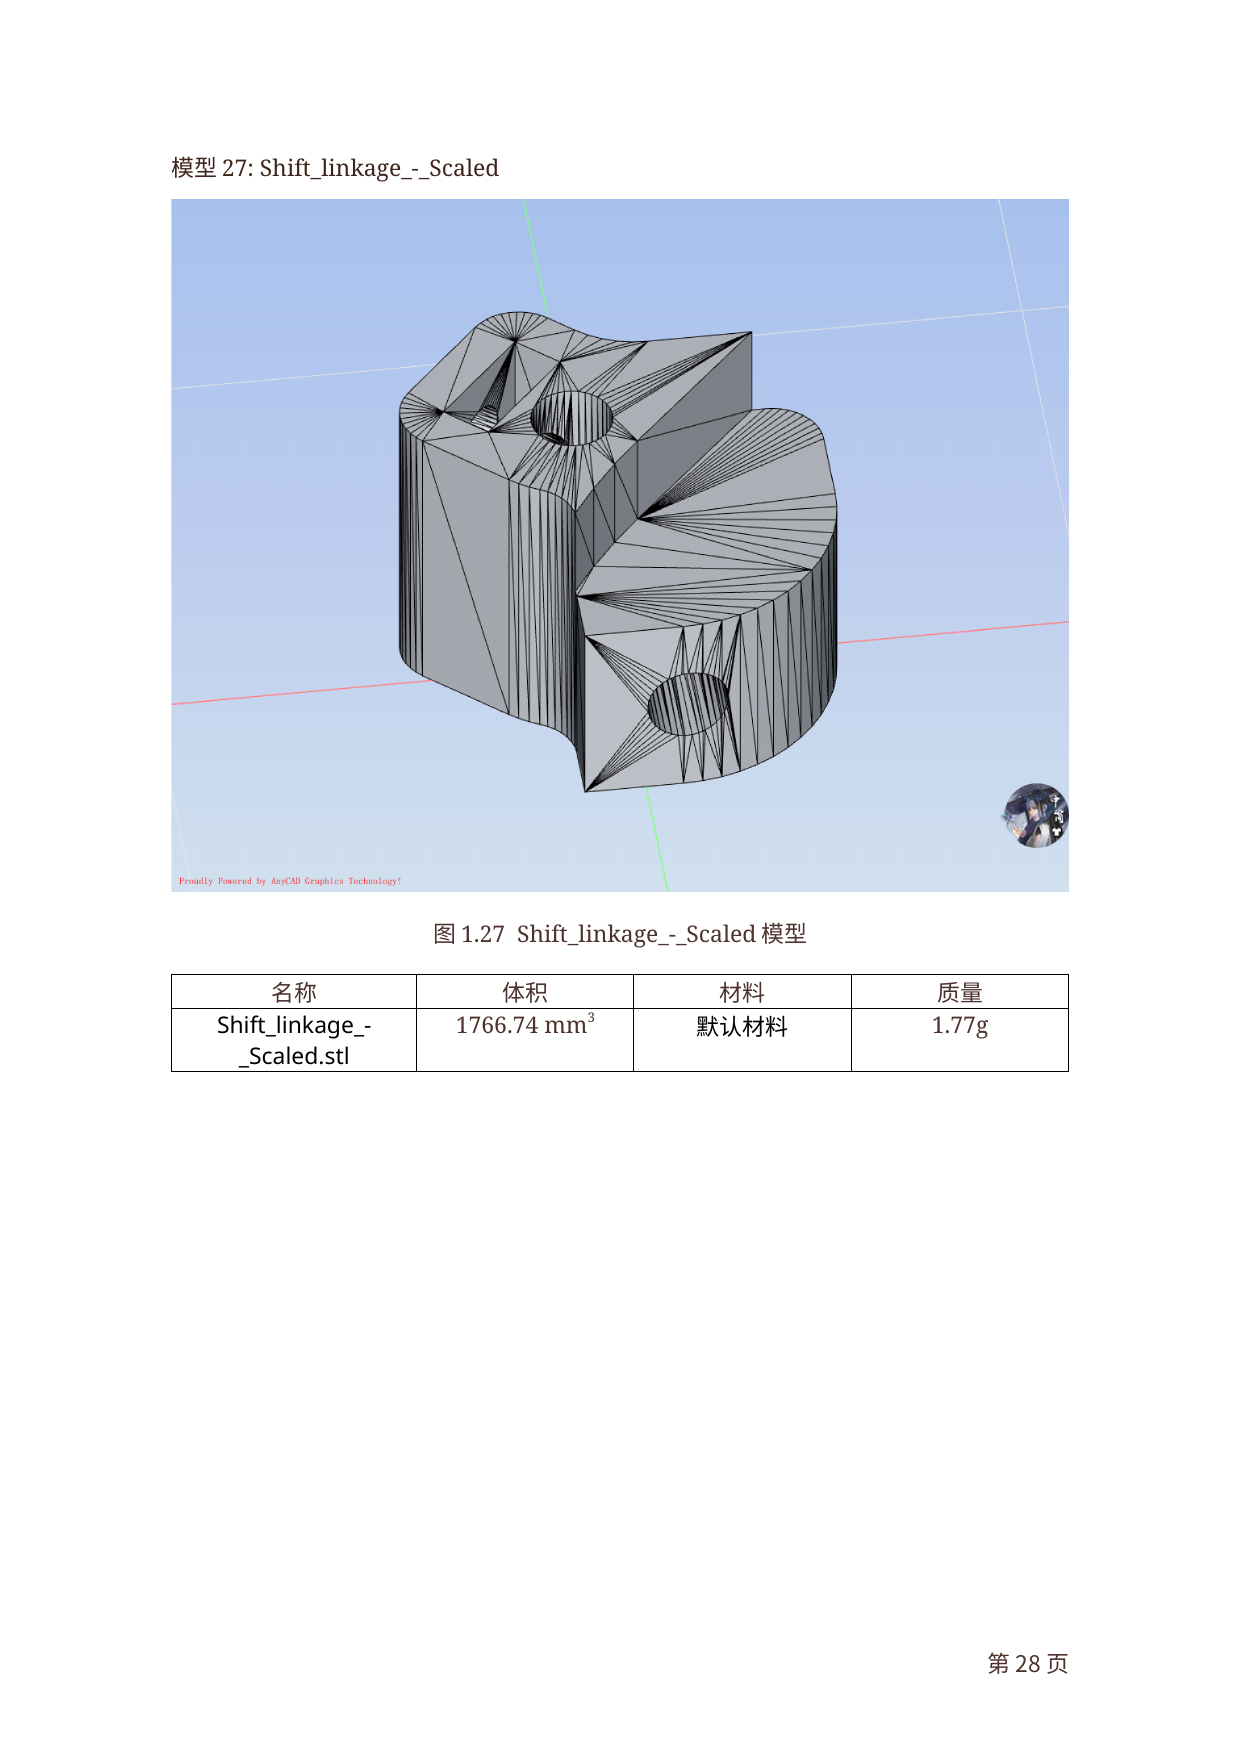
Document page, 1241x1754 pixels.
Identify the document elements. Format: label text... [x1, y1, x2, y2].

table_header 材料 [634, 975, 851, 1008]
table_cell Shift_linkage_-_Scaled.stl [172, 1009, 416, 1071]
table_cell 1766.74 mm3 [417, 1009, 633, 1071]
table_cell 1.77g [852, 1009, 1068, 1071]
table_header 质量 [852, 975, 1068, 1008]
table_header 体积 [417, 975, 633, 1008]
subtitle 模型27: Shift_linkage_-_Scaled [171, 150, 1069, 183]
table_cell 默认材料 [634, 1009, 851, 1071]
picture [171, 199, 1069, 892]
text 图1.27 Shift_linkage_-_Scaled模型 [171, 916, 1069, 949]
table_header 名称 [172, 975, 416, 1008]
